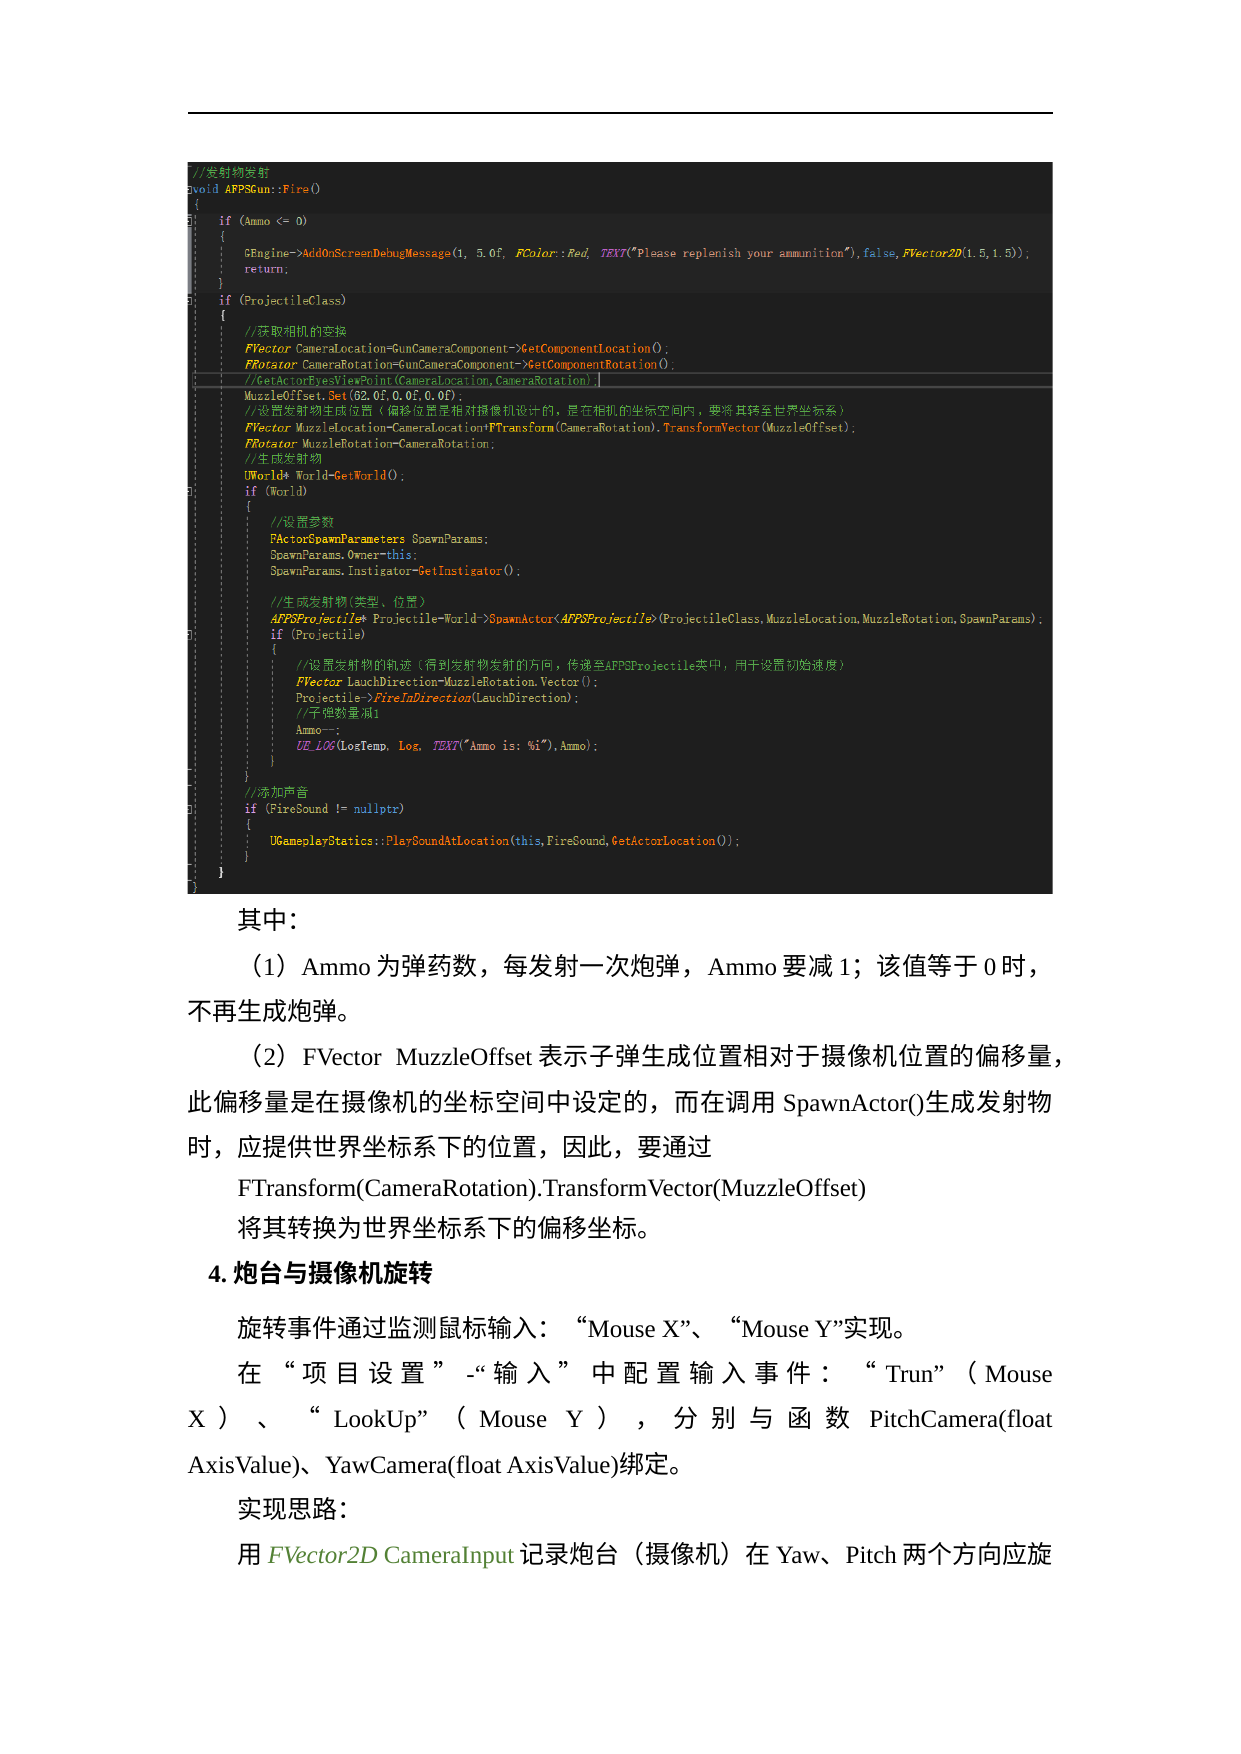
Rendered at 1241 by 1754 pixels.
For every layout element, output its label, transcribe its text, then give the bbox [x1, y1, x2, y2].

subtitle 炮台与摄像机旋转 [208, 1254, 1053, 1290]
text 旋转事件通过监测鼠标输入：“Mouse X”、“Mouse Y”实现。 [187, 1308, 1053, 1344]
text FTransform(CameraRotation).TransformVector(MuzzleOffset) [187, 1173, 1053, 1201]
text 在“项目设置”-“输入”中配置输入事件：“Trun”（Mouse X）、“LookUp”（Mouse Y），分别与函数PitchCamera(float AxisValue)、YawCamera(float AxisValue)绑定。 [187, 1354, 1053, 1481]
picture [187, 162, 1053, 894]
text 其中： [187, 901, 1053, 937]
text （2）FVector MuzzleOffset表示子弹生成位置相对于摄像机位置的偏移量，此偏移量是在摄像机的坐标空间中设定的，而在调用SpawnActor()生成发射物时，应提供世界坐标系下的位置，因此，要通过 [187, 1037, 1053, 1164]
text 实现思路： [187, 1489, 1053, 1526]
text （1）Ammo为弹药数，每发射一次炮弹，Ammo要减1；该值等于0时，不再生成炮弹。 [187, 946, 1053, 1028]
text 将其转换为世界坐标系下的偏移坐标。 [187, 1209, 1053, 1245]
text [187, 1535, 1053, 1571]
